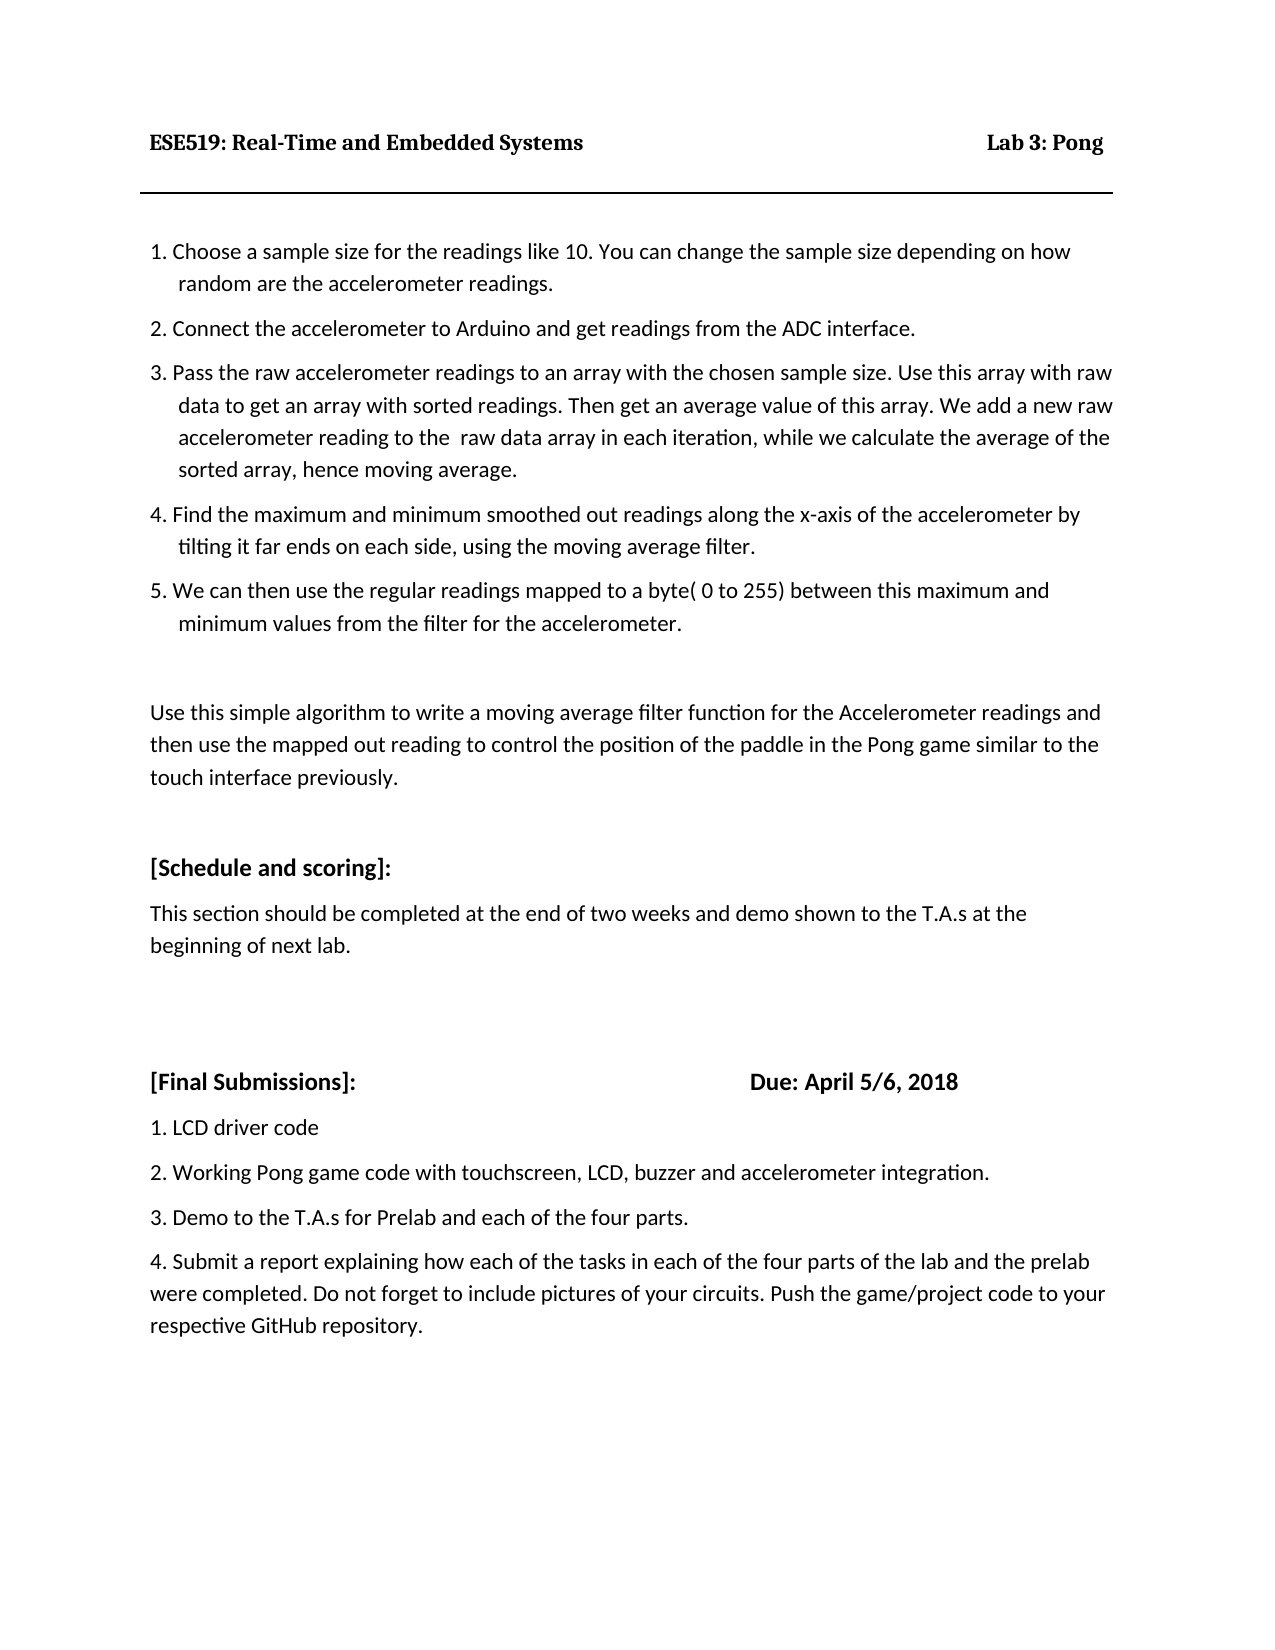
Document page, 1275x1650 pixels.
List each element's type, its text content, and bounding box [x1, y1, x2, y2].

text 3. Demo to the T.A.s for Prelab and each of the four parts. [150, 1203, 1125, 1231]
text [Final Submissions]: Due: April 5/6, 2018 [150, 1066, 1125, 1096]
text 5. We can then use the regular readings mapped to a byte( 0 to 255) between this maximum and minimum values from the filter for the accelerometer. [150, 577, 1125, 637]
text 2. Connect the accelerometer to Arduino and get readings from the ADC interface. [150, 314, 1125, 342]
text 2. Working Pong game code with touchscreen, LCD, buzzer and accelerometer integration. [150, 1158, 1125, 1186]
text 4. Find the maximum and minimum smoothed out readings along the x-axis of the accelerometer by tilting it far ends on each side, using the moving average filter. [150, 500, 1125, 560]
text 4. Submit a report explaining how each of the tasks in each of the four parts of the lab and the prelab were completed. Do not forget to include pictures of your circuits. Push the game/project code to your respective GitHub repository. [150, 1247, 1125, 1340]
text [Schedule and scoring]: [150, 852, 1125, 882]
text Use this simple algorithm to write a moving average filter function for the Accelerometer readings and then use the mapped out reading to control the position of the paddle in the Pong game similar to the touch interface previously. [150, 698, 1125, 791]
text 1. Choose a sample size for the readings like 10. You can change the sample size depending on how random are the accelerometer readings. [150, 237, 1125, 297]
text 1. LCD driver code [150, 1113, 1125, 1141]
text This section should be completed at the end of two weeks and demo shown to the T.A.s at the beginning of next lab. [150, 899, 1125, 960]
text 3. Pass the raw accelerometer readings to an array with the chosen sample size. Use this array with raw data to get an array with sorted readings. Then get an average value of this array. We add a new raw accelerometer reading to the raw data array in each iteration, while we calculate the average of the sorted array, hence moving average. [150, 358, 1125, 483]
